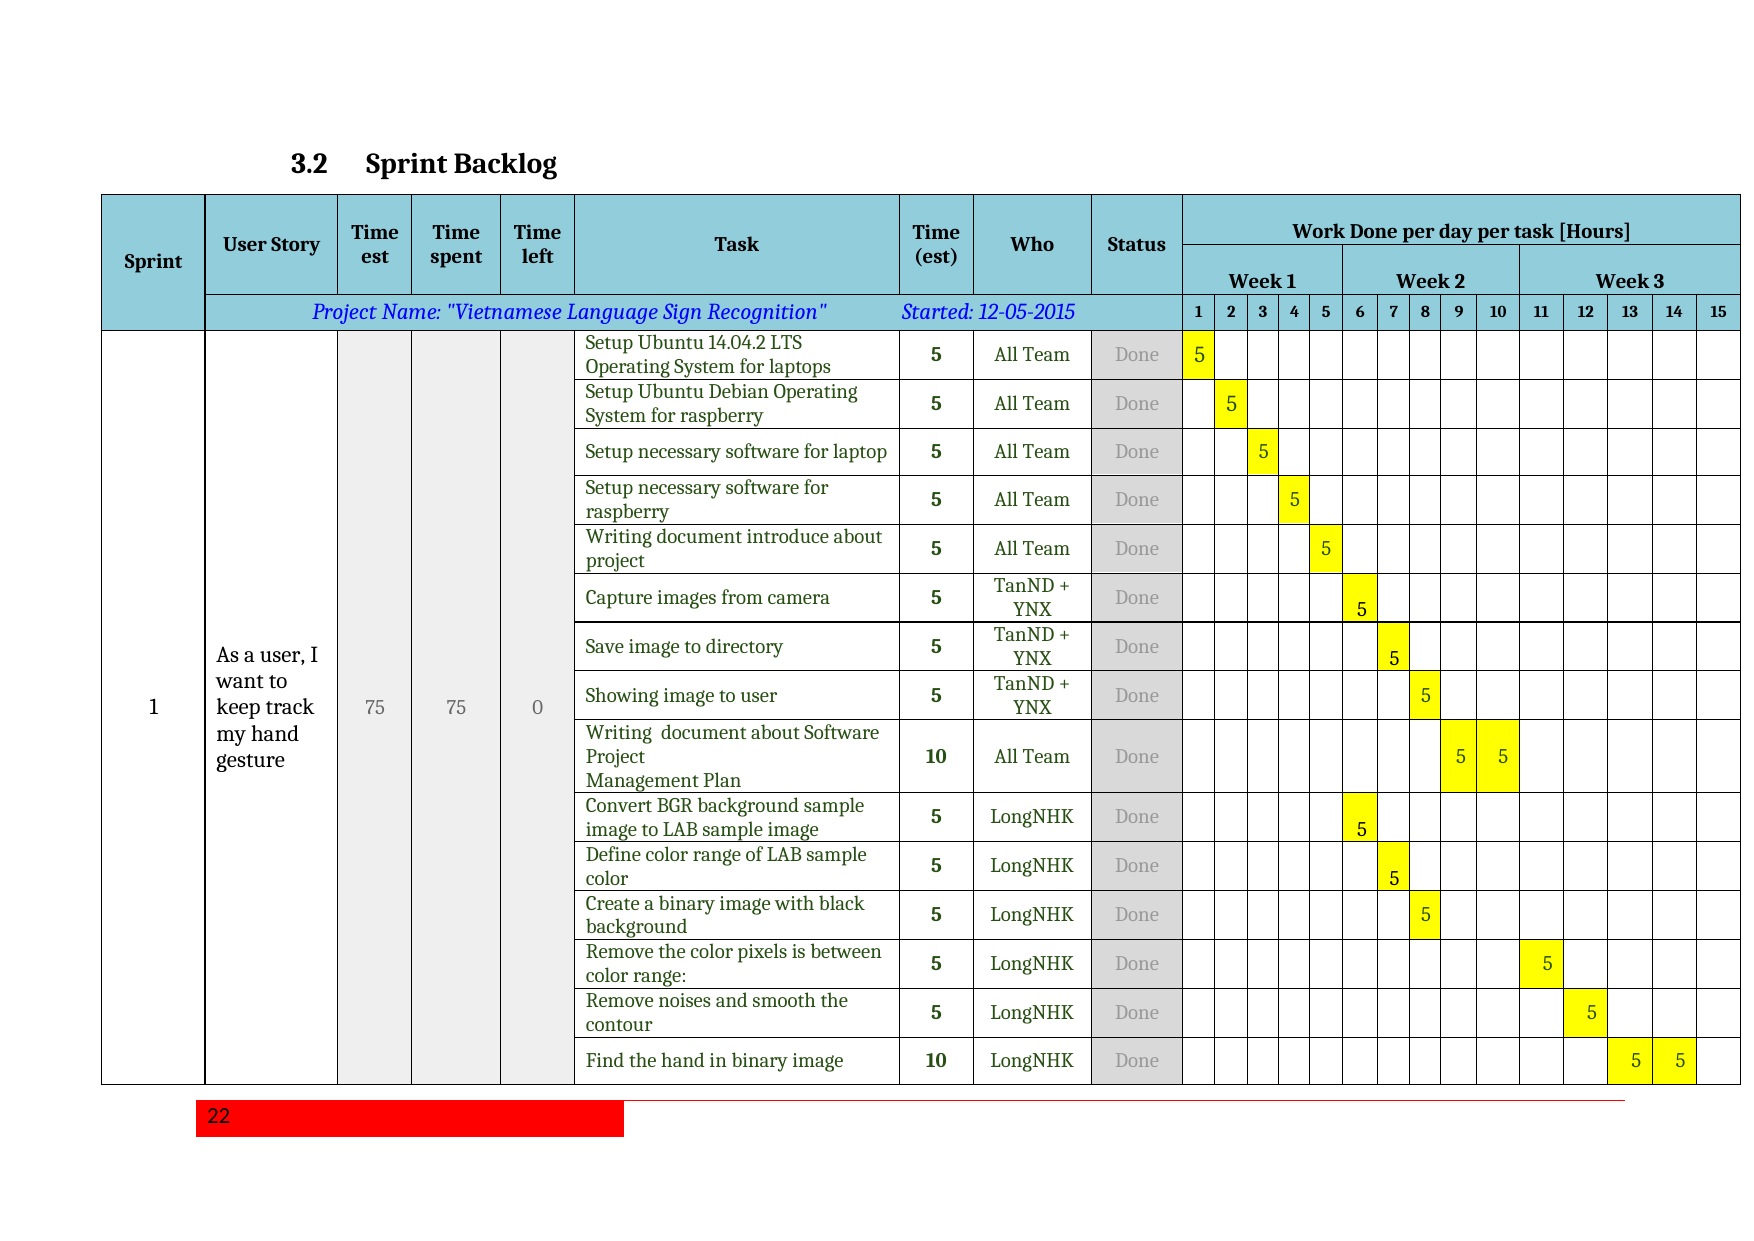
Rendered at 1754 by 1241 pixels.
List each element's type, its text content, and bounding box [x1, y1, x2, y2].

table_cell [1215, 842, 1247, 890]
table_cell [1564, 1038, 1607, 1084]
table_cell [1378, 671, 1409, 719]
table_cell LongNHK [974, 989, 1091, 1037]
table_cell [1343, 525, 1377, 572]
table_cell [1310, 574, 1342, 621]
table_cell 10 [900, 720, 973, 792]
table_cell Capture images from camera [575, 574, 899, 621]
table_cell [1310, 476, 1342, 523]
table_cell 5 [1310, 295, 1342, 330]
table_cell [1248, 380, 1278, 428]
table_cell [1248, 1038, 1278, 1084]
table_cell Project Name: "Vietnamese Language Sign Recognition" Started: 12-05-2015 [206, 295, 1182, 330]
table_cell [1608, 429, 1652, 474]
table_cell [1520, 671, 1563, 719]
table_cell [1477, 476, 1519, 523]
table_cell 5 [900, 331, 973, 379]
table_cell [1697, 842, 1740, 890]
table_cell [1697, 380, 1740, 428]
table_cell [1653, 525, 1696, 572]
table_cell 3 [1248, 295, 1278, 330]
table_cell [1608, 525, 1652, 572]
table_cell [1653, 940, 1696, 988]
table_cell [1378, 331, 1409, 379]
table_cell [1608, 940, 1652, 988]
table_cell [1410, 1038, 1440, 1084]
table_cell Done [1092, 380, 1182, 428]
table_header Time spent [412, 195, 500, 294]
table_cell 5 [900, 380, 973, 428]
table_cell LongNHK [974, 842, 1091, 890]
table_cell [1410, 720, 1440, 792]
table_cell 5 [900, 671, 973, 719]
table_cell [1477, 429, 1519, 474]
table_cell [1608, 793, 1652, 841]
table_cell [1608, 623, 1652, 670]
table_cell [1520, 525, 1563, 572]
table_cell [1215, 476, 1247, 523]
table_cell [1343, 989, 1377, 1037]
table_cell [1183, 891, 1214, 939]
table_cell [1477, 940, 1519, 988]
table_cell [1343, 720, 1377, 792]
table_cell [1248, 476, 1278, 523]
table_cell 2 [1215, 295, 1247, 330]
table_cell [1343, 940, 1377, 988]
table_cell [1564, 671, 1607, 719]
table_cell [1564, 476, 1607, 523]
table_cell All Team [974, 331, 1091, 379]
table_cell [1520, 574, 1563, 621]
table_cell Done [1092, 574, 1182, 621]
table_cell 5 [1477, 720, 1519, 792]
table_cell [1653, 842, 1696, 890]
table_cell [1653, 671, 1696, 719]
table_cell [1477, 891, 1519, 939]
table_cell [1520, 1038, 1563, 1084]
table_cell [1564, 331, 1607, 379]
table_cell 14 [1653, 295, 1696, 330]
table_cell [1564, 525, 1607, 572]
table_cell [1608, 476, 1652, 523]
table_cell [1343, 380, 1377, 428]
table_cell 5 [1279, 476, 1309, 523]
table_cell [1310, 1038, 1342, 1084]
table_cell [1279, 623, 1309, 670]
table_cell [1477, 1038, 1519, 1084]
table_cell [1441, 476, 1476, 523]
table_cell LongNHK [974, 940, 1091, 988]
table_cell 5 [1378, 842, 1409, 890]
table_cell [1477, 331, 1519, 379]
table_cell [1697, 793, 1740, 841]
table_cell Define color range of LAB sample color [575, 842, 899, 890]
table_cell [1215, 429, 1247, 474]
table_cell [1279, 842, 1309, 890]
table_cell [1310, 989, 1342, 1037]
table_cell [1248, 989, 1278, 1037]
table_cell [1441, 671, 1476, 719]
table_cell Done [1092, 476, 1182, 523]
table_cell 4 [1279, 295, 1309, 330]
table_cell [1410, 476, 1440, 523]
table_cell Find the hand in binary image [575, 1038, 899, 1084]
table_cell Save image to directory [575, 623, 899, 670]
table_cell [1310, 891, 1342, 939]
table_cell [1697, 989, 1740, 1037]
table_cell [1248, 940, 1278, 988]
table_cell [1653, 331, 1696, 379]
table_cell 10 [900, 1038, 973, 1084]
table_cell [1477, 623, 1519, 670]
table_cell [1697, 525, 1740, 572]
table_cell [1410, 793, 1440, 841]
table_cell Done [1092, 623, 1182, 670]
table_cell [1310, 331, 1342, 379]
table_cell [1653, 429, 1696, 474]
table_cell Setup Ubuntu Debian Operating System for raspberry [575, 380, 899, 428]
table_cell [1564, 720, 1607, 792]
table_cell [1564, 623, 1607, 670]
table_cell 5 [1441, 720, 1476, 792]
table_cell 5 [1410, 891, 1440, 939]
table_cell 9 [1441, 295, 1476, 330]
table_cell All Team [974, 380, 1091, 428]
table_cell 5 [900, 842, 973, 890]
table_cell 5 [900, 940, 973, 988]
table_header User Story [206, 195, 337, 294]
table_cell Create a binary image with black background [575, 891, 899, 939]
table_cell [1697, 476, 1740, 523]
table_cell Week 2 [1343, 245, 1519, 294]
table_cell Done [1092, 989, 1182, 1037]
table_cell [1183, 940, 1214, 988]
table_cell [1410, 380, 1440, 428]
table_cell Done [1092, 1038, 1182, 1084]
table_cell 5 [1564, 989, 1607, 1037]
table_cell [1564, 429, 1607, 474]
table_cell [1410, 989, 1440, 1037]
table_cell [1378, 940, 1409, 988]
table_cell [1441, 891, 1476, 939]
table_cell 0 [501, 331, 574, 1084]
table_cell [1564, 793, 1607, 841]
table_cell Week 1 [1183, 245, 1342, 294]
table_cell [1215, 891, 1247, 939]
table_cell [1279, 525, 1309, 572]
table_cell [1248, 720, 1278, 792]
table_cell [1441, 574, 1476, 621]
table_cell [1183, 842, 1214, 890]
table_cell Setup Ubuntu 14.04.2 LTS Operating System for laptops [575, 331, 899, 379]
table_cell [1279, 891, 1309, 939]
table_cell Setup necessary software for raspberry [575, 476, 899, 523]
table_cell [1441, 842, 1476, 890]
table_header Time left [501, 195, 574, 294]
table_cell 15 [1697, 295, 1740, 330]
table_cell [1564, 574, 1607, 621]
table_cell [1343, 842, 1377, 890]
table_cell [1183, 720, 1214, 792]
table_cell [1653, 574, 1696, 621]
table_cell As a user, I want to keep track my hand gesture [206, 331, 337, 1084]
table_cell 5 [1410, 671, 1440, 719]
table_cell Done [1092, 525, 1182, 572]
table_cell [1215, 940, 1247, 988]
table_cell [1215, 331, 1247, 379]
table_cell [1410, 940, 1440, 988]
table_cell [1441, 331, 1476, 379]
table_cell [1183, 380, 1214, 428]
table_cell [1608, 331, 1652, 379]
table_cell [1248, 574, 1278, 621]
table_header Time (est) [900, 195, 973, 294]
table_cell [1697, 720, 1740, 792]
table_cell TanND + YNX [974, 671, 1091, 719]
table_cell [1378, 574, 1409, 621]
table_header Status [1092, 195, 1182, 294]
table_cell [1248, 793, 1278, 841]
table_cell [1248, 842, 1278, 890]
table_cell 1 [1183, 295, 1214, 330]
table_cell Done [1092, 891, 1182, 939]
table_cell [1279, 940, 1309, 988]
table_cell All Team [974, 476, 1091, 523]
table_cell [1608, 989, 1652, 1037]
table_cell 1 [102, 331, 204, 1084]
table_cell [1441, 380, 1476, 428]
table_cell [1410, 331, 1440, 379]
table_cell Done [1092, 331, 1182, 379]
table_cell [1520, 891, 1563, 939]
table_cell 5 [1653, 1038, 1696, 1084]
table_cell [1248, 671, 1278, 719]
table_cell [1441, 793, 1476, 841]
table_cell [1477, 525, 1519, 572]
table_cell [1279, 574, 1309, 621]
table_cell [1608, 842, 1652, 890]
table_cell [1520, 380, 1563, 428]
table_cell [1441, 940, 1476, 988]
table_cell [1697, 671, 1740, 719]
table_cell [1410, 429, 1440, 474]
table_cell [1343, 476, 1377, 523]
table_cell [1608, 891, 1652, 939]
table_cell 6 [1343, 295, 1377, 330]
table_cell [1248, 331, 1278, 379]
table_cell [1310, 380, 1342, 428]
table_cell 5 [900, 574, 973, 621]
table_cell 12 [1564, 295, 1607, 330]
table_cell 5 [900, 429, 973, 474]
table_cell LongNHK [974, 793, 1091, 841]
table_cell [1697, 623, 1740, 670]
table_cell [1343, 891, 1377, 939]
table_cell Remove noises and smooth the contour [575, 989, 899, 1037]
table_cell [1215, 720, 1247, 792]
table_cell All Team [974, 429, 1091, 474]
table_cell [1441, 989, 1476, 1037]
table_cell [1520, 720, 1563, 792]
table_cell Done [1092, 429, 1182, 474]
table_cell [1183, 623, 1214, 670]
table_cell [1378, 793, 1409, 841]
table_header Who [974, 195, 1091, 294]
table_cell [1697, 574, 1740, 621]
table_cell 5 [1343, 574, 1377, 621]
table_cell [1697, 429, 1740, 474]
table_cell [1608, 671, 1652, 719]
table_cell [1279, 380, 1309, 428]
table_cell [1310, 623, 1342, 670]
table_cell [1520, 793, 1563, 841]
table_cell [1410, 574, 1440, 621]
table_cell 5 [1310, 525, 1342, 572]
table_cell 13 [1608, 295, 1652, 330]
table_cell [1653, 623, 1696, 670]
table_cell [1653, 476, 1696, 523]
table_cell 5 [1343, 793, 1377, 841]
table_cell 5 [1378, 623, 1409, 670]
table_cell Done [1092, 842, 1182, 890]
table_cell [1279, 989, 1309, 1037]
table_cell Done [1092, 793, 1182, 841]
table_cell 5 [900, 891, 973, 939]
table_cell [1697, 1038, 1740, 1084]
table_cell [1653, 720, 1696, 792]
table_cell [1310, 940, 1342, 988]
table_cell 5 [1520, 940, 1563, 988]
table_cell [1215, 623, 1247, 670]
table_cell [1248, 891, 1278, 939]
table_cell [1477, 793, 1519, 841]
table_cell 5 [1215, 380, 1247, 428]
table_cell [1310, 429, 1342, 474]
table_cell 5 [900, 525, 973, 572]
table_cell 5 [900, 793, 973, 841]
table_cell [1183, 671, 1214, 719]
table_cell Done [1092, 671, 1182, 719]
table_cell Done [1092, 720, 1182, 792]
table_cell [1477, 842, 1519, 890]
table_cell 5 [900, 476, 973, 523]
table_cell LongNHK [974, 1038, 1091, 1084]
table_cell Week 3 [1520, 245, 1740, 294]
table_cell [1279, 671, 1309, 719]
table_header Sprint [102, 195, 204, 330]
table_cell [1279, 1038, 1309, 1084]
table_cell [1343, 429, 1377, 474]
table_cell TanND + YNX [974, 574, 1091, 621]
table_cell All Team [974, 720, 1091, 792]
table_cell [1215, 1038, 1247, 1084]
table_cell [1520, 842, 1563, 890]
table_cell [1477, 380, 1519, 428]
table_cell [1378, 525, 1409, 572]
table_cell [1564, 842, 1607, 890]
table_cell [1520, 476, 1563, 523]
table_cell 5 [1248, 429, 1278, 474]
table_cell 11 [1520, 295, 1563, 330]
table_header Time est [338, 195, 411, 294]
table_cell [1564, 891, 1607, 939]
table_cell [1697, 891, 1740, 939]
table_cell [1310, 720, 1342, 792]
table_cell Convert BGR background sample image to LAB sample image [575, 793, 899, 841]
table_cell 8 [1410, 295, 1440, 330]
table_cell [1410, 623, 1440, 670]
table_cell All Team [974, 525, 1091, 572]
table_cell [1520, 989, 1563, 1037]
table_cell [1183, 793, 1214, 841]
table_cell [1215, 793, 1247, 841]
table_cell 75 [338, 331, 411, 1084]
table_cell [1279, 331, 1309, 379]
table_cell [1378, 720, 1409, 792]
table_cell [1343, 331, 1377, 379]
table_cell [1697, 331, 1740, 379]
table_cell [1378, 891, 1409, 939]
table_cell TanND + YNX [974, 623, 1091, 670]
table_cell [1183, 574, 1214, 621]
table_cell [1310, 671, 1342, 719]
table_cell [1378, 1038, 1409, 1084]
table_cell [1248, 623, 1278, 670]
table_cell [1477, 574, 1519, 621]
table_cell [1279, 429, 1309, 474]
table_cell [1477, 671, 1519, 719]
table_cell [1608, 380, 1652, 428]
table_cell 5 [1183, 331, 1214, 379]
table_cell [1564, 380, 1607, 428]
table_cell [1477, 989, 1519, 1037]
table_cell [1441, 525, 1476, 572]
table_cell [1343, 623, 1377, 670]
table_cell [1441, 429, 1476, 474]
table_cell Writing document introduce about project [575, 525, 899, 572]
table_cell Done [1092, 940, 1182, 988]
table_cell [1215, 574, 1247, 621]
table_cell Showing image to user [575, 671, 899, 719]
table_cell [1310, 842, 1342, 890]
table_cell [1183, 476, 1214, 523]
table_cell [1343, 671, 1377, 719]
table_cell 5 [1608, 1038, 1652, 1084]
table_cell Writing document about Software Project Management Plan [575, 720, 899, 792]
table_cell [1183, 989, 1214, 1037]
table_cell [1215, 989, 1247, 1037]
table_cell [1410, 525, 1440, 572]
table_cell [1520, 623, 1563, 670]
table_cell [1653, 891, 1696, 939]
table_cell [1378, 476, 1409, 523]
table_cell [1183, 1038, 1214, 1084]
table_cell [1279, 793, 1309, 841]
table_cell [1653, 793, 1696, 841]
table_cell [1410, 842, 1440, 890]
table_cell [1520, 331, 1563, 379]
table_cell [1215, 671, 1247, 719]
table_cell 75 [412, 331, 500, 1084]
table_cell Setup necessary software for laptop [575, 429, 899, 474]
table_cell [1441, 1038, 1476, 1084]
table_cell [1653, 380, 1696, 428]
table_cell [1248, 525, 1278, 572]
table_cell [1697, 940, 1740, 988]
table_cell [1608, 720, 1652, 792]
table_cell [1215, 525, 1247, 572]
table_cell 5 [900, 989, 973, 1037]
table_cell [1343, 1038, 1377, 1084]
table_cell [1564, 940, 1607, 988]
table_header Task [575, 195, 899, 294]
table_header Work Done per day per task [Hours] [1183, 195, 1740, 244]
table_cell [1183, 429, 1214, 474]
table_cell [1378, 989, 1409, 1037]
table_cell Remove the color pixels is between color range: [575, 940, 899, 988]
table_cell 10 [1477, 295, 1519, 330]
table_cell [1183, 525, 1214, 572]
table_cell LongNHK [974, 891, 1091, 939]
table_cell [1441, 623, 1476, 670]
table_cell 5 [900, 623, 973, 670]
table_cell [1310, 793, 1342, 841]
table_cell [1378, 380, 1409, 428]
table_cell [1653, 989, 1696, 1037]
table_cell 7 [1378, 295, 1409, 330]
table_cell [1520, 429, 1563, 474]
table_cell [1279, 720, 1309, 792]
table_cell [1608, 574, 1652, 621]
table_cell [1378, 429, 1409, 474]
subtitle Sprint Backlog [291, 148, 1636, 181]
